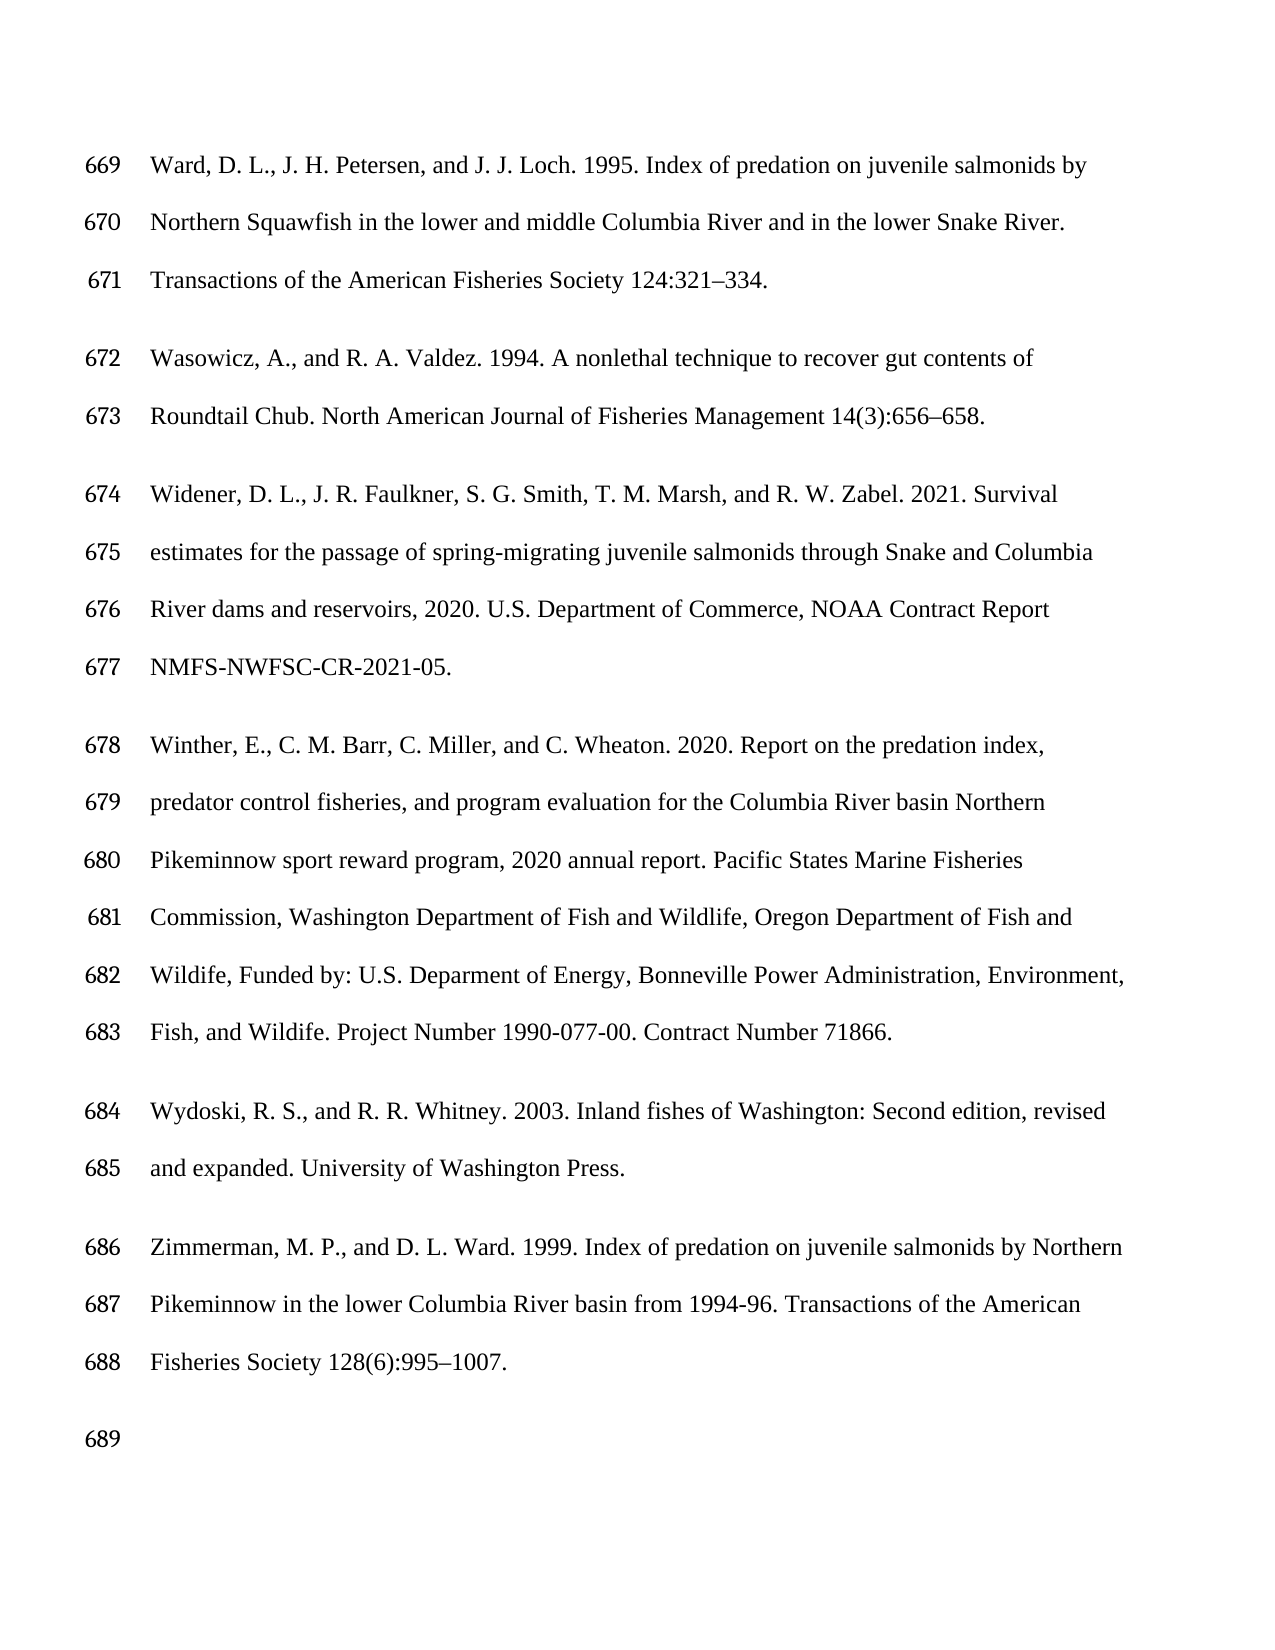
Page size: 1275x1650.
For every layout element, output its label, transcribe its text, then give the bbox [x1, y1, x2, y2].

text Zimmerman, M. P., and D. L. Ward. 1999. Index of predation on juvenile salmonids by Northern Pikeminnow in the lower Columbia River basin from 1994-96. Transactions of the American Fisheries Society 128(6):995–1007. [150, 1232, 1125, 1375]
text Ward, D. L., J. H. Petersen, and J. J. Loch. 1995. Index of predation on juvenile salmonids by Northern Squawfish in the lower and middle Columbia River and in the lower Snake River. Transactions of the American Fisheries Society 124:321–334. [150, 150, 1125, 294]
text Wasowicz, A., and R. A. Valdez. 1994. A nonlethal technique to recover gut contents of Roundtail Chub. North American Journal of Fisheries Management 14(3):656–658. [150, 343, 1125, 429]
text Widener, D. L., J. R. Faulkner, S. G. Smith, T. M. Marsh, and R. W. Zabel. 2021. Survival estimates for the passage of spring-migrating juvenile salmonids through Snake and Columbia River dams and reservoirs, 2020. U.S. Department of Commerce, NOAA Contract Report NMFS-NWFSC-CR-2021-05. [150, 479, 1125, 680]
text Winther, E., C. M. Barr, C. Miller, and C. Wheaton. 2020. Report on the predation index, predator control fisheries, and program evaluation for the Columbia River basin Northern Pikeminnow sport reward program, 2020 annual report. Pacific States Marine Fisheries Commission, Washington Department of Fish and Wildlife, Oregon Department of Fish and Wildife, Funded by: U.S. Deparment of Energy, Bonneville Power Administration, Environment, Fish, and Wildife. Project Number 1990-077-00. Contract Number 71866. [150, 730, 1125, 1046]
text Wydoski, R. S., and R. R. Whitney. 2003. Inland fishes of Washington: Second edition, revised and expanded. University of Washington Press. [150, 1096, 1125, 1182]
